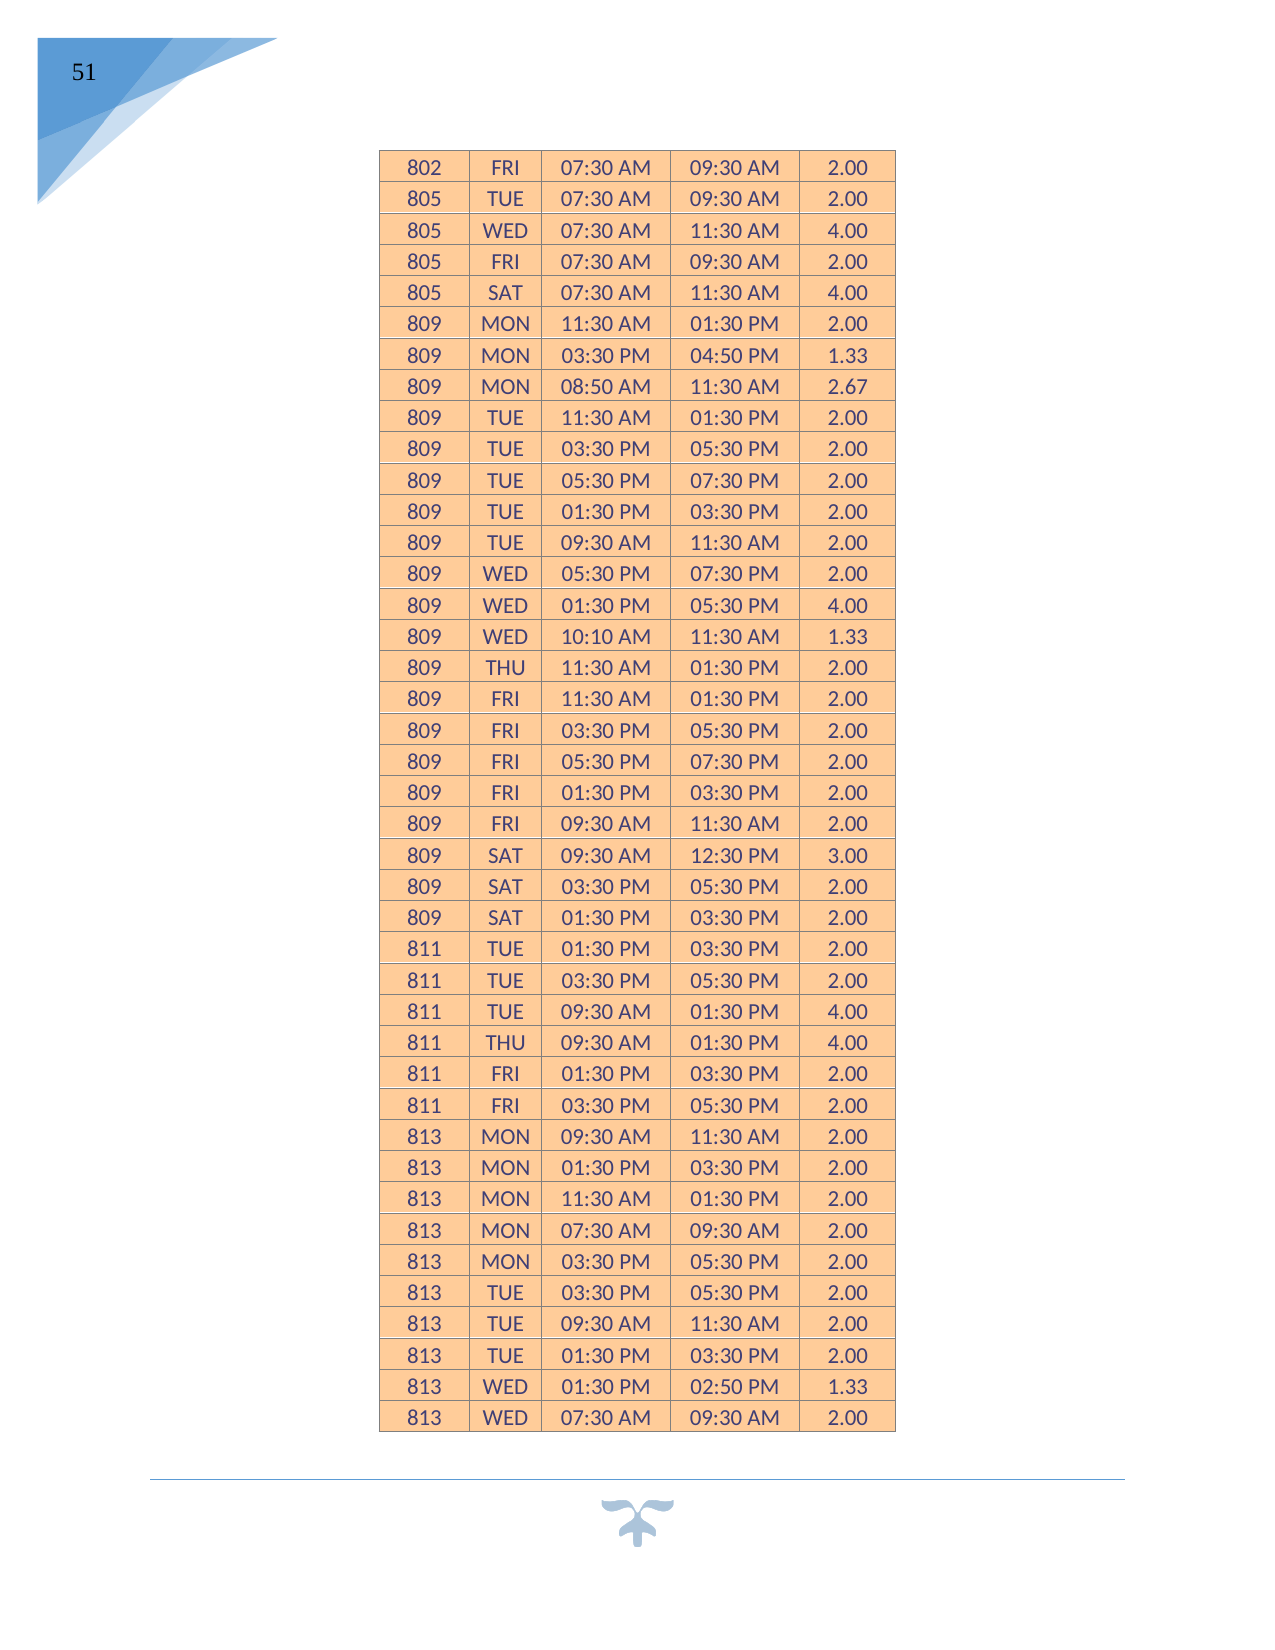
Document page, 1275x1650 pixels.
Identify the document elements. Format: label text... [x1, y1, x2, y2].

table_cell 03:30 PM [542, 339, 670, 369]
table_cell 2.00 [800, 901, 895, 931]
table_cell 811 [380, 1026, 469, 1056]
table_cell 11:30 AM [671, 214, 799, 244]
table_cell 04:50 PM [671, 339, 799, 369]
table_cell 805 [380, 245, 469, 275]
table_cell 4.00 [800, 995, 895, 1025]
table_cell 09:30 AM [542, 526, 670, 556]
table_cell TUE [470, 1276, 541, 1306]
table_cell TUE [470, 432, 541, 462]
table_cell FRI [470, 682, 541, 712]
table_cell 05:30 PM [671, 1245, 799, 1275]
table_cell 809 [380, 745, 469, 775]
table_cell 4.00 [800, 276, 895, 306]
table_cell 2.00 [800, 464, 895, 494]
table_cell FRI [470, 1057, 541, 1087]
table_cell 11:30 AM [542, 682, 670, 712]
table_cell TUE [470, 995, 541, 1025]
table_cell 809 [380, 557, 469, 587]
table_cell SAT [470, 870, 541, 900]
table_cell 10:10 AM [542, 620, 670, 650]
table_cell 09:30 AM [542, 995, 670, 1025]
table_cell 03:30 PM [671, 1339, 799, 1369]
table_cell 07:30 PM [671, 464, 799, 494]
table_cell 09:30 AM [671, 1401, 799, 1431]
table_cell 05:30 PM [671, 432, 799, 462]
table_cell 03:30 PM [542, 1245, 670, 1275]
table_cell 809 [380, 901, 469, 931]
table_cell 05:30 PM [671, 964, 799, 994]
table_cell 03:30 PM [671, 495, 799, 525]
table_cell 811 [380, 1057, 469, 1087]
table_cell THU [470, 651, 541, 681]
table_cell 809 [380, 776, 469, 806]
table_cell 2.00 [800, 1276, 895, 1306]
table_cell FRI [470, 745, 541, 775]
table_cell 11:30 AM [671, 807, 799, 837]
table_cell 809 [380, 589, 469, 619]
table_cell 05:30 PM [671, 714, 799, 744]
table_cell 2.00 [800, 495, 895, 525]
table_cell 813 [380, 1214, 469, 1244]
table_cell 03:30 PM [542, 964, 670, 994]
table_cell 2.00 [800, 1214, 895, 1244]
table_cell 05:30 PM [671, 1276, 799, 1306]
table_cell 09:30 AM [671, 182, 799, 212]
table_cell 813 [380, 1245, 469, 1275]
table_cell 03:30 PM [542, 870, 670, 900]
table_cell 03:30 PM [542, 1276, 670, 1306]
table_cell 809 [380, 714, 469, 744]
table_cell 05:30 PM [671, 870, 799, 900]
table_cell 03:30 PM [671, 1151, 799, 1181]
table_cell MON [470, 1182, 541, 1212]
table_cell 01:30 PM [671, 401, 799, 431]
table_cell 2.00 [800, 870, 895, 900]
table_cell 2.00 [800, 1120, 895, 1150]
table_cell 805 [380, 276, 469, 306]
table_cell 01:30 PM [542, 932, 670, 962]
table_cell 813 [380, 1151, 469, 1181]
table_cell 07:30 AM [542, 214, 670, 244]
table_cell SAT [470, 276, 541, 306]
table_cell 3.00 [800, 839, 895, 869]
table_cell 813 [380, 1370, 469, 1400]
table_cell 2.00 [800, 432, 895, 462]
table_cell 07:30 AM [542, 276, 670, 306]
table_cell FRI [470, 245, 541, 275]
table_cell 2.00 [800, 714, 895, 744]
table_cell TUE [470, 1339, 541, 1369]
table_cell 809 [380, 401, 469, 431]
table_cell 2.00 [800, 182, 895, 212]
table_cell 01:30 PM [542, 1339, 670, 1369]
table_cell 09:30 AM [671, 1214, 799, 1244]
table_cell 05:30 PM [671, 1089, 799, 1119]
table_cell 03:30 PM [542, 1089, 670, 1119]
table_cell 1.33 [800, 339, 895, 369]
table_cell 809 [380, 526, 469, 556]
table_cell 813 [380, 1182, 469, 1212]
table_cell 11:30 AM [671, 276, 799, 306]
table_cell 809 [380, 839, 469, 869]
table_cell FRI [470, 776, 541, 806]
table_cell 809 [380, 807, 469, 837]
table_cell 05:30 PM [542, 557, 670, 587]
table_cell TUE [470, 964, 541, 994]
table_cell 4.00 [800, 1026, 895, 1056]
table_cell 09:30 AM [542, 807, 670, 837]
table_cell 809 [380, 620, 469, 650]
table_cell 09:30 AM [671, 151, 799, 181]
table_cell FRI [470, 151, 541, 181]
table_cell 1.33 [800, 1370, 895, 1400]
table_cell 813 [380, 1120, 469, 1150]
table_cell 11:30 AM [671, 370, 799, 400]
table_cell FRI [470, 1089, 541, 1119]
table_cell SAT [470, 901, 541, 931]
table_cell 2.00 [800, 1182, 895, 1212]
table_cell MON [470, 1214, 541, 1244]
table_cell THU [470, 1026, 541, 1056]
table_cell 813 [380, 1307, 469, 1337]
table_cell 11:30 AM [671, 1120, 799, 1150]
table_cell 01:30 PM [671, 651, 799, 681]
table_cell TUE [470, 1307, 541, 1337]
table_cell 2.00 [800, 1401, 895, 1431]
table_cell 809 [380, 651, 469, 681]
table_cell 09:30 AM [542, 1307, 670, 1337]
table_cell 09:30 AM [671, 245, 799, 275]
table_cell 05:30 PM [542, 464, 670, 494]
table_cell 813 [380, 1401, 469, 1431]
table_cell 811 [380, 964, 469, 994]
table_cell 2.00 [800, 1339, 895, 1369]
table_cell 11:30 AM [542, 1182, 670, 1212]
table_cell 01:30 PM [542, 1370, 670, 1400]
table_cell 03:30 PM [542, 432, 670, 462]
table_cell 11:30 AM [542, 307, 670, 337]
table_cell 09:30 AM [542, 839, 670, 869]
table_cell 01:30 PM [542, 776, 670, 806]
table_cell 809 [380, 432, 469, 462]
table_cell 2.00 [800, 964, 895, 994]
table_cell MON [470, 1245, 541, 1275]
table_cell 809 [380, 307, 469, 337]
table_cell SAT [470, 839, 541, 869]
table_cell 805 [380, 182, 469, 212]
table_cell 2.00 [800, 151, 895, 181]
table_cell 813 [380, 1276, 469, 1306]
table_cell WED [470, 557, 541, 587]
table_cell FRI [470, 714, 541, 744]
table_cell 809 [380, 370, 469, 400]
table_cell 2.00 [800, 1151, 895, 1181]
table_cell 12:30 PM [671, 839, 799, 869]
table_cell MON [470, 1151, 541, 1181]
table_cell 01:30 PM [671, 307, 799, 337]
table_cell WED [470, 1370, 541, 1400]
table_cell FRI [470, 807, 541, 837]
table_cell 07:30 AM [542, 182, 670, 212]
table_cell 07:30 PM [671, 745, 799, 775]
table_cell 11:30 AM [671, 620, 799, 650]
table_cell 03:30 PM [671, 776, 799, 806]
table_cell WED [470, 620, 541, 650]
table_cell 2.00 [800, 651, 895, 681]
table_cell TUE [470, 182, 541, 212]
table_cell 01:30 PM [671, 1182, 799, 1212]
table_cell 03:30 PM [671, 901, 799, 931]
table_cell 811 [380, 1089, 469, 1119]
table_cell 2.00 [800, 307, 895, 337]
table_cell 2.00 [800, 932, 895, 962]
table_cell 2.00 [800, 526, 895, 556]
table_cell WED [470, 214, 541, 244]
table_cell 01:30 PM [671, 682, 799, 712]
table_cell 03:30 PM [671, 1057, 799, 1087]
table_cell 2.00 [800, 1307, 895, 1337]
table_cell 1.33 [800, 620, 895, 650]
table_cell 811 [380, 932, 469, 962]
table_cell MON [470, 1120, 541, 1150]
table_cell 01:30 PM [542, 495, 670, 525]
table_cell 07:30 AM [542, 1401, 670, 1431]
table_cell 11:30 AM [542, 651, 670, 681]
table_cell TUE [470, 526, 541, 556]
table_cell 11:30 AM [671, 1307, 799, 1337]
table_cell 809 [380, 339, 469, 369]
table_cell 2.00 [800, 807, 895, 837]
table_cell 809 [380, 682, 469, 712]
table_cell 09:30 AM [542, 1120, 670, 1150]
table_cell MON [470, 370, 541, 400]
table_cell 813 [380, 1339, 469, 1369]
table_cell 809 [380, 870, 469, 900]
table_cell 02:50 PM [671, 1370, 799, 1400]
table_cell 07:30 AM [542, 245, 670, 275]
table_cell 2.00 [800, 776, 895, 806]
table_cell TUE [470, 401, 541, 431]
table_cell MON [470, 307, 541, 337]
table_cell 01:30 PM [542, 589, 670, 619]
table_cell TUE [470, 495, 541, 525]
table_cell 01:30 PM [671, 1026, 799, 1056]
table_cell 07:30 AM [542, 151, 670, 181]
table_cell 05:30 PM [542, 745, 670, 775]
table_cell 2.00 [800, 245, 895, 275]
table_cell 2.00 [800, 1057, 895, 1087]
table_cell 809 [380, 464, 469, 494]
table_cell 07:30 AM [542, 1214, 670, 1244]
table_cell 4.00 [800, 214, 895, 244]
table_cell 805 [380, 214, 469, 244]
table_cell 2.67 [800, 370, 895, 400]
table_cell 03:30 PM [671, 932, 799, 962]
table_cell 2.00 [800, 401, 895, 431]
table_cell MON [470, 339, 541, 369]
table_cell 2.00 [800, 1245, 895, 1275]
picture [37, 37, 279, 206]
table_cell 809 [380, 495, 469, 525]
table_cell 2.00 [800, 682, 895, 712]
table_cell 2.00 [800, 1089, 895, 1119]
table_cell TUE [470, 464, 541, 494]
table_cell 01:30 PM [542, 1057, 670, 1087]
table_cell 2.00 [800, 557, 895, 587]
table_cell WED [470, 589, 541, 619]
table_cell 01:30 PM [671, 995, 799, 1025]
table_cell WED [470, 1401, 541, 1431]
table_cell 03:30 PM [542, 714, 670, 744]
table_cell 07:30 PM [671, 557, 799, 587]
table_cell 811 [380, 995, 469, 1025]
table_cell 01:30 PM [542, 901, 670, 931]
table_cell 08:50 AM [542, 370, 670, 400]
table_cell 802 [380, 151, 469, 181]
table_cell TUE [470, 932, 541, 962]
table_cell 01:30 PM [542, 1151, 670, 1181]
table_cell 2.00 [800, 745, 895, 775]
table_cell 05:30 PM [671, 589, 799, 619]
table_cell 09:30 AM [542, 1026, 670, 1056]
table_cell 11:30 AM [671, 526, 799, 556]
table_cell 4.00 [800, 589, 895, 619]
table_cell 11:30 AM [542, 401, 670, 431]
